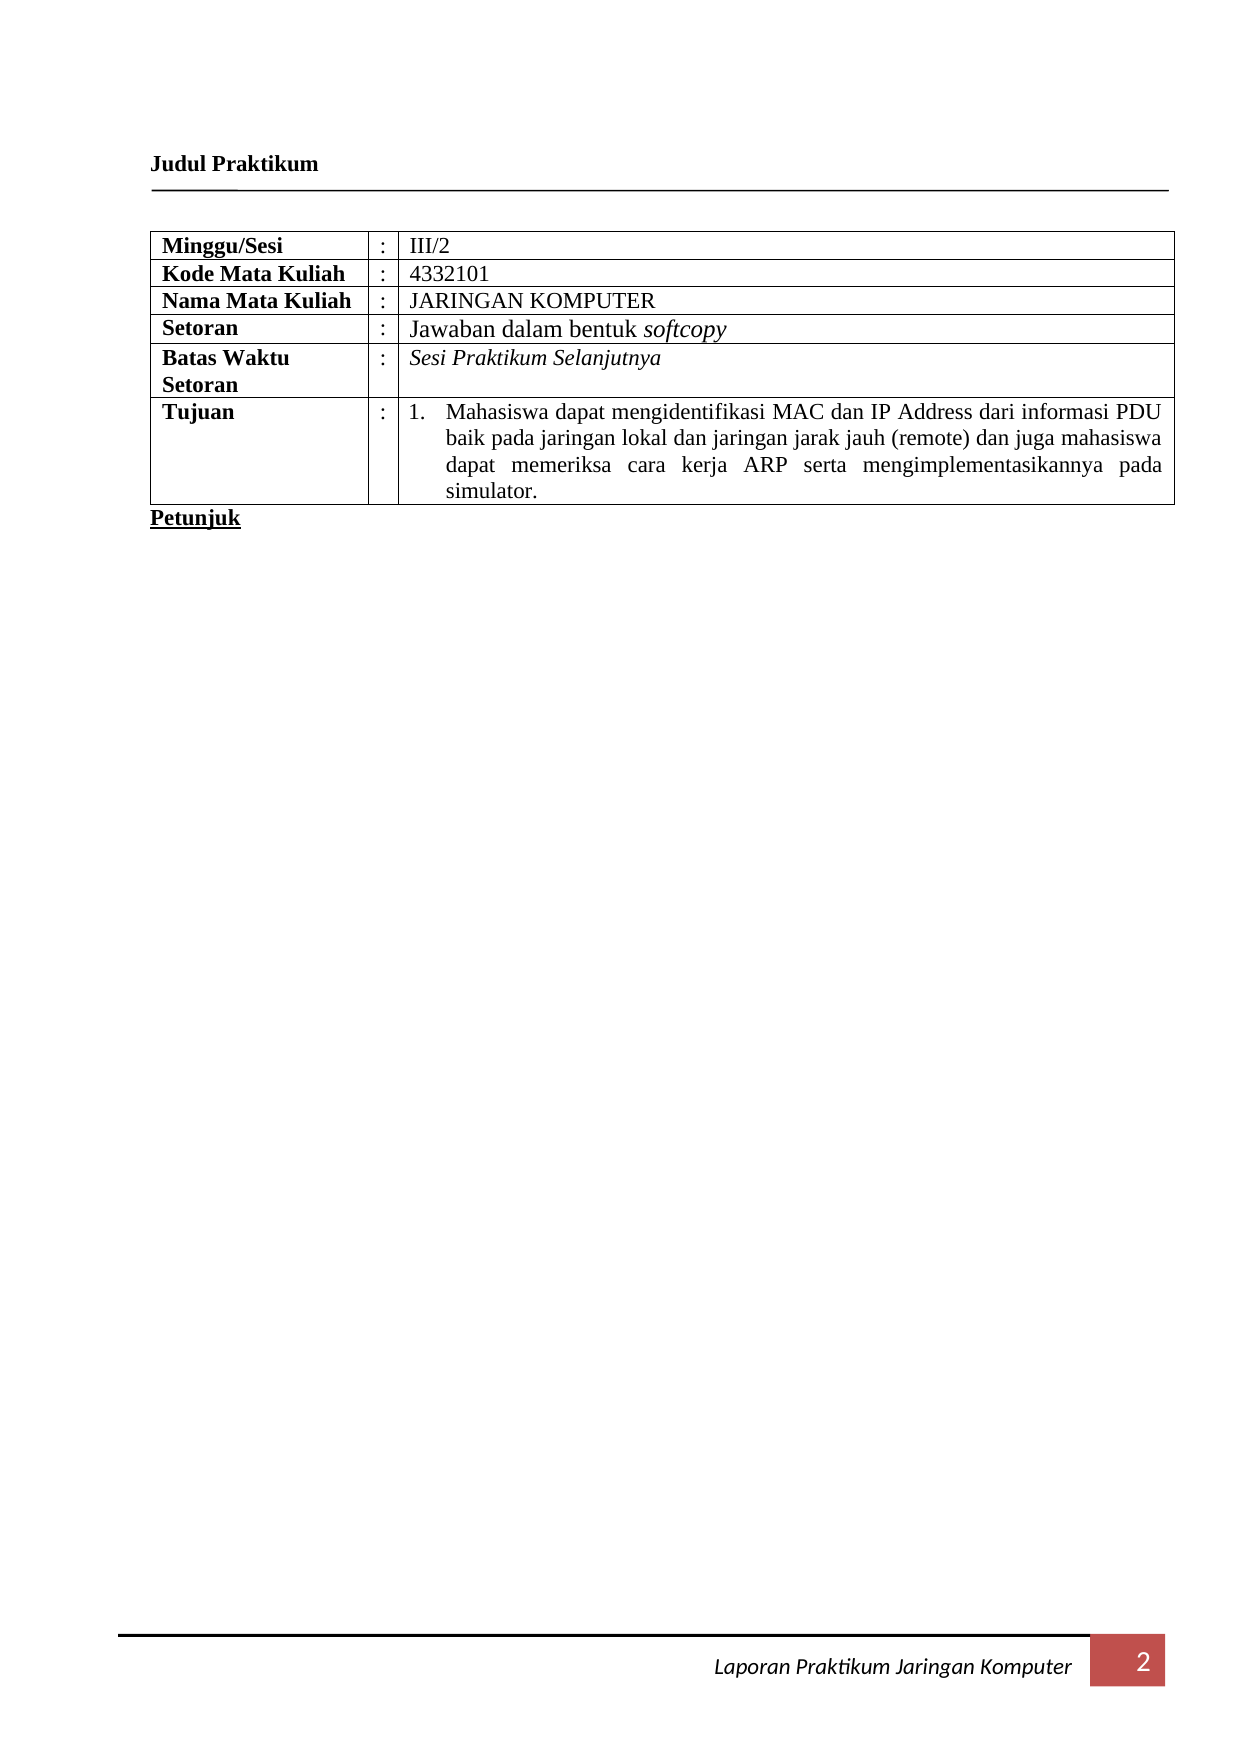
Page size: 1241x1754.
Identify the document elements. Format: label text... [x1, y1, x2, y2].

table_cell : [369, 315, 398, 343]
table_cell : [369, 398, 398, 503]
table_cell Jawaban dalam bentuk softcopy [399, 315, 1174, 343]
table_cell JARINGAN KOMPUTER [399, 287, 1174, 313]
table_cell Sesi Praktikum Selanjutnya [399, 344, 1174, 397]
table_cell Mahasiswa dapat mengidentifikasi MAC dan IP Address dari informasi PDU baik pada jaringan lokal dan jaringan jarak jauh (remote) dan juga mahasiswa dapat memeriksa cara kerja ARP serta mengimplementasikannya pada simulator. [399, 398, 1174, 503]
table_cell : [369, 287, 398, 313]
text Judul Praktikum [150, 150, 1090, 176]
table_cell Setoran [151, 315, 368, 343]
text Petunjuk [150, 505, 1090, 531]
table_cell Tujuan [151, 398, 368, 503]
table_cell Nama Mata Kuliah [151, 287, 368, 313]
table_header III/2 [399, 232, 1174, 259]
table_cell Batas Waktu Setoran [151, 344, 368, 397]
table_cell : [369, 344, 398, 397]
table_cell Kode Mata Kuliah [151, 260, 368, 286]
table_cell 4332101 [399, 260, 1174, 286]
table_header : [369, 232, 398, 259]
table_header Minggu/Sesi [151, 232, 368, 259]
table_cell : [369, 260, 398, 286]
